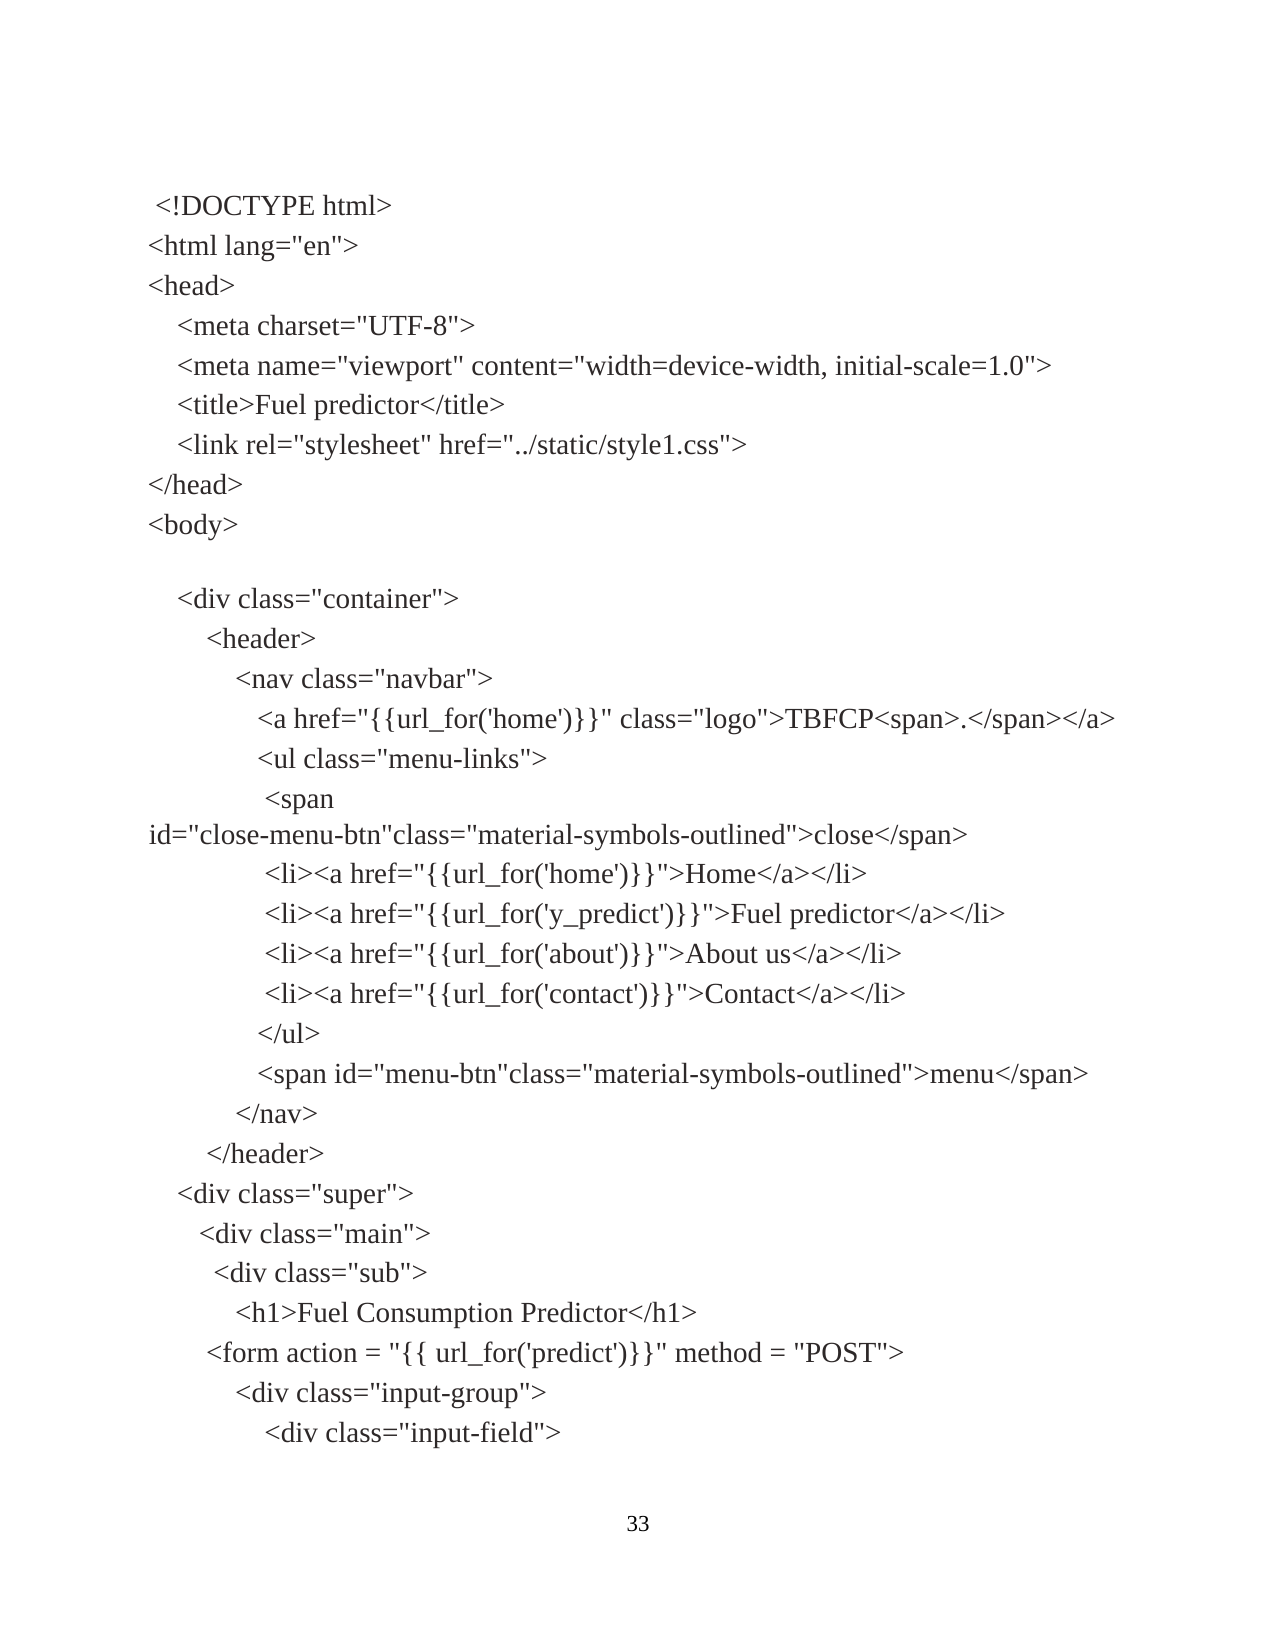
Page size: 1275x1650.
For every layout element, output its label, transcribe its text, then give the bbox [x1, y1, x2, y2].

text <li><a href="{{url_for('y_predict')}}">Fuel predictor</a></li> [147, 897, 1153, 930]
text <body> [147, 507, 1153, 541]
text <html lang="en"> [147, 228, 1153, 261]
text <!DOCTYPE html> [147, 188, 1153, 222]
text <div class="container"> [147, 581, 1153, 615]
text <span id="menu-btn"class="material-symbols-outlined">menu</span> [147, 1056, 1153, 1090]
text </header> [147, 1136, 1153, 1169]
text <div class="super"> [147, 1176, 1153, 1209]
text <span id="close-menu-btn"class="material-symbols-outlined">close</span> [147, 781, 1153, 850]
text <li><a href="{{url_for('contact')}}">Contact</a></li> [147, 976, 1153, 1010]
text <div class="input-group"> [147, 1375, 1153, 1409]
text <head> [147, 268, 1153, 301]
text <div class="sub"> [147, 1256, 1153, 1289]
text <li><a href="{{url_for('home')}}">Home</a></li> [147, 857, 1153, 890]
text <meta charset="UTF-8"> [147, 308, 1153, 341]
text <ul class="menu-links"> [147, 741, 1153, 774]
text <li><a href="{{url_for('about')}}">About us</a></li> [147, 936, 1153, 970]
text <link rel="stylesheet" href="../static/style1.css"> [147, 427, 1153, 461]
text <meta name="viewport" content="width=device-width, initial-scale=1.0"> [147, 348, 1153, 381]
text </head> [147, 467, 1153, 501]
text </ul> [147, 1016, 1153, 1050]
text <form action = "{{ url_for('predict')}}" method = "POST"> [147, 1335, 1153, 1369]
text </nav> [147, 1096, 1153, 1129]
text <title>Fuel predictor</title> [147, 387, 1153, 421]
text <a href="{{url_for('home')}}" class="logo">TBFCP<span>.</span></a> [147, 701, 1153, 735]
text <nav class="navbar"> [147, 661, 1153, 695]
text <div class="input-field"> [147, 1415, 1153, 1449]
text <header> [147, 621, 1153, 655]
text <h1>Fuel Consumption Predictor</h1> [147, 1296, 1153, 1329]
text <div class="main"> [147, 1216, 1153, 1249]
